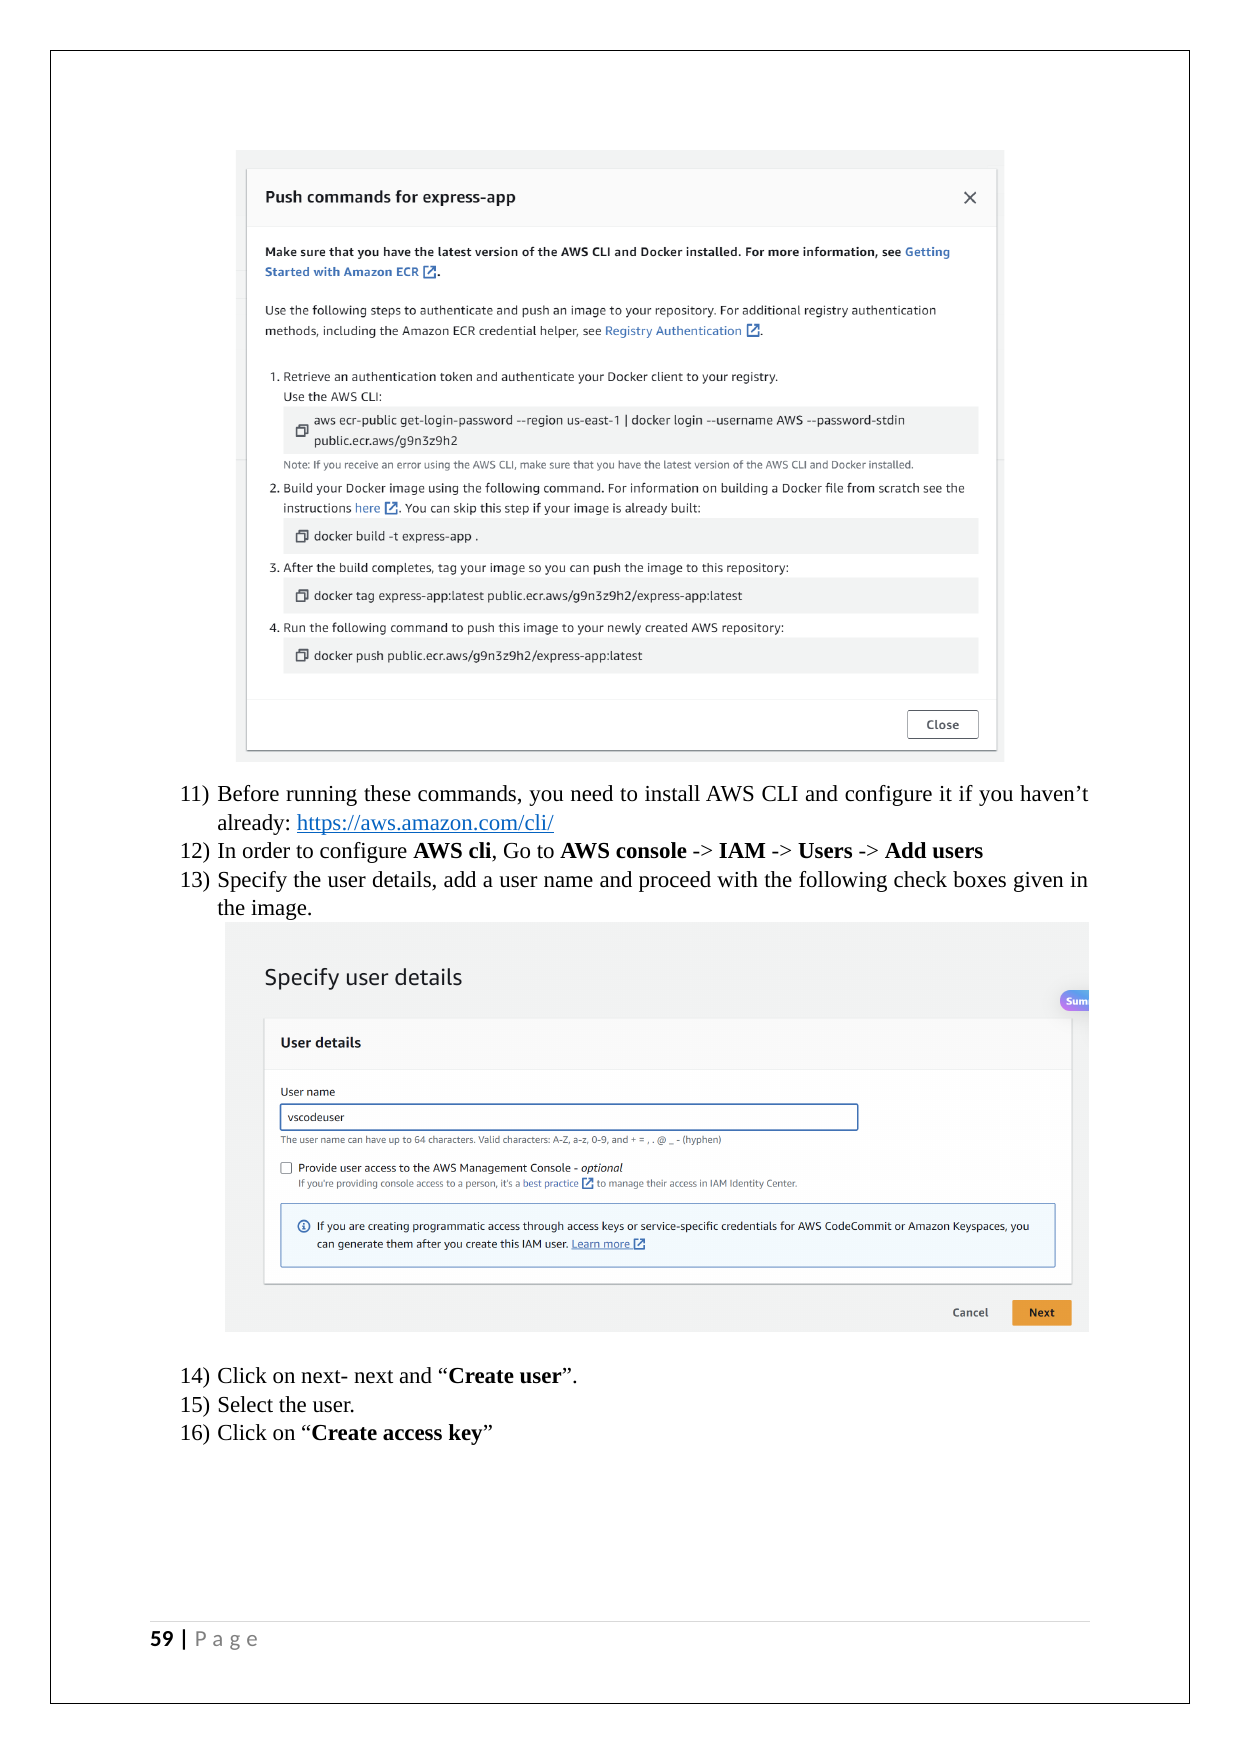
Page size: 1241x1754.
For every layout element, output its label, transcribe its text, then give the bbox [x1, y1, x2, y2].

picture [235, 150, 1005, 762]
list Before running these commands, you need to install AWS CLI and configure it if you haven’t already: https://aws.amazon.com/cli/ [179, 781, 1090, 835]
list In order to configure AWS cli, Go to AWS console -> IAM -> Users -> Add users [179, 837, 1090, 864]
list Click on “Create access key” [179, 1419, 1090, 1445]
list Specify the user details, add a user name and proceed with the following check boxes given in the image. [179, 866, 1090, 921]
list Select the user. [179, 1391, 1090, 1417]
list Click on next- next and “Create user”. [179, 1362, 1090, 1388]
picture [225, 922, 1089, 1332]
